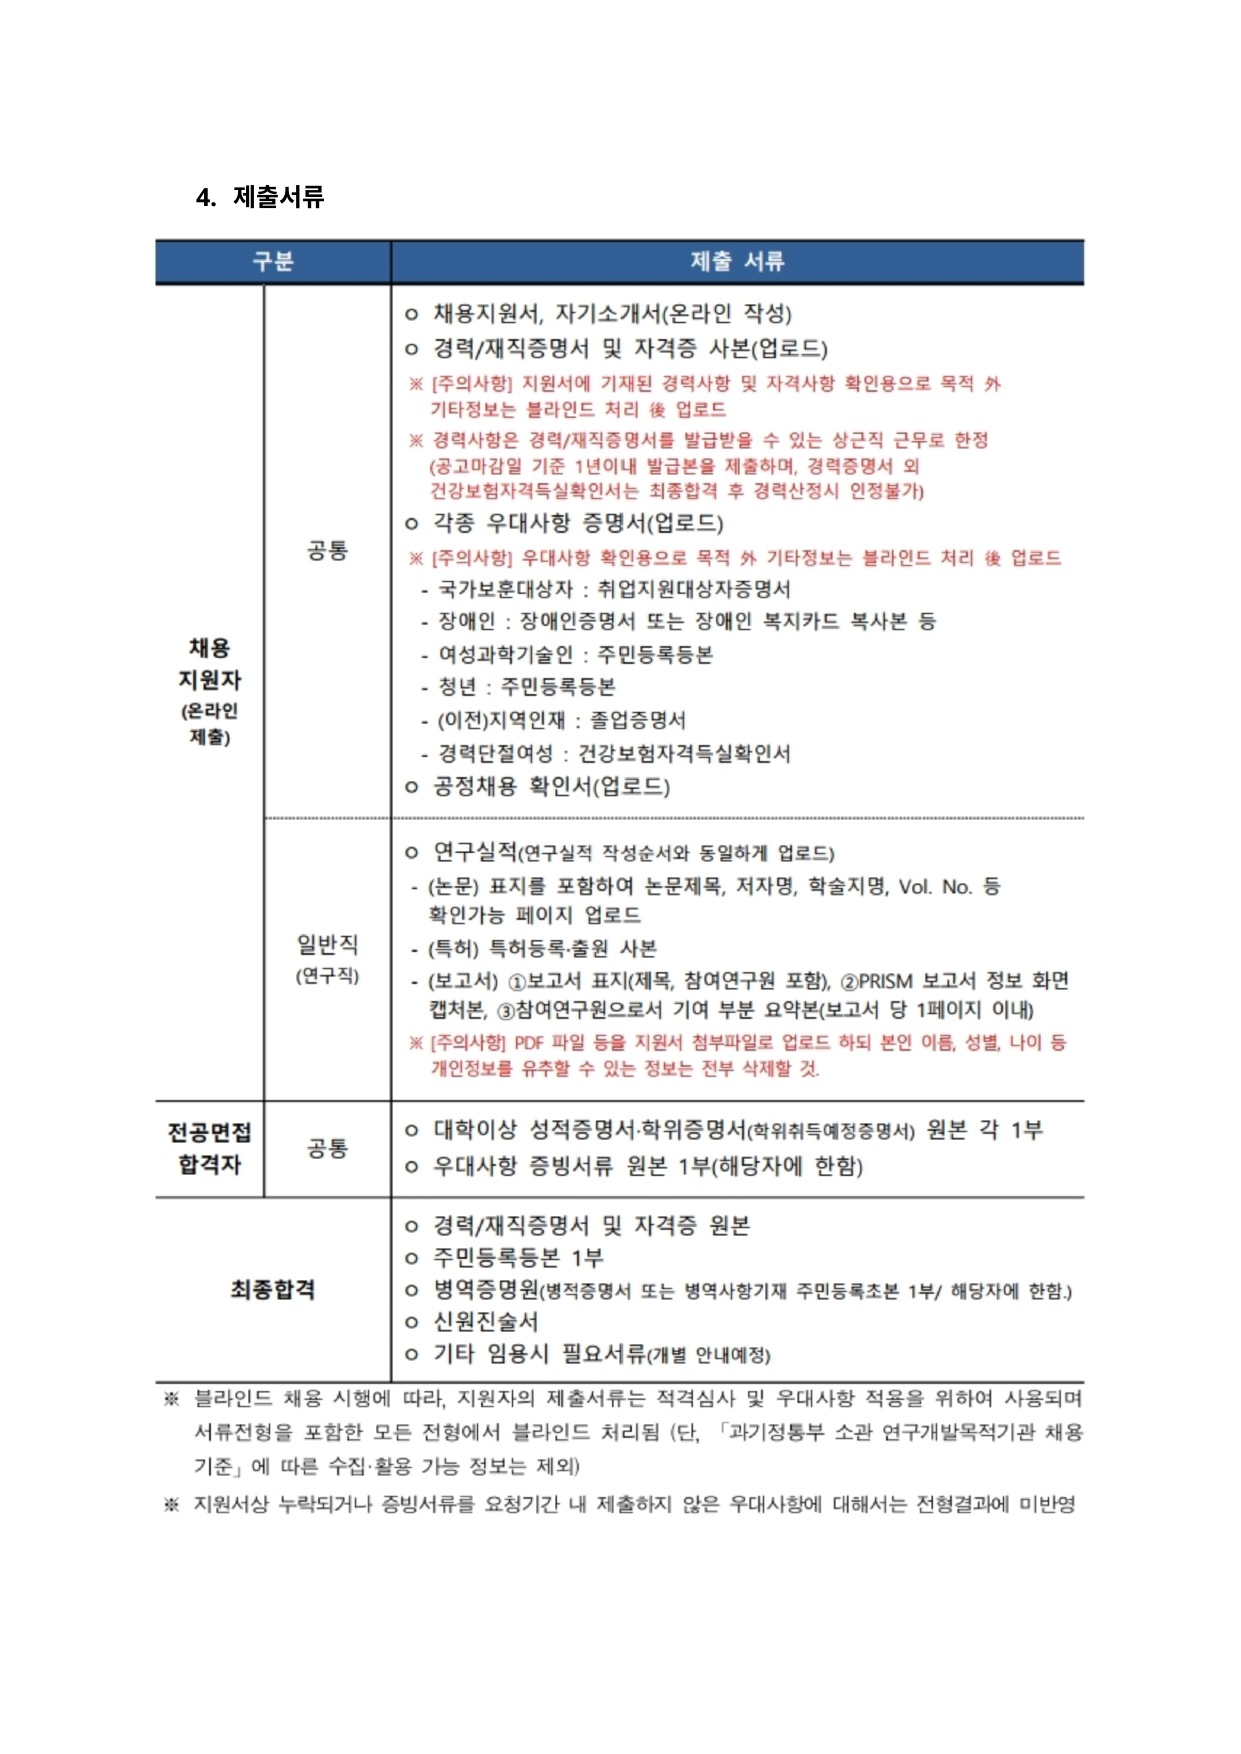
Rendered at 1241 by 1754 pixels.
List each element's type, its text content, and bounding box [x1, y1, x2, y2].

list 제출서류 [196, 177, 1090, 213]
picture [150, 232, 1091, 1521]
